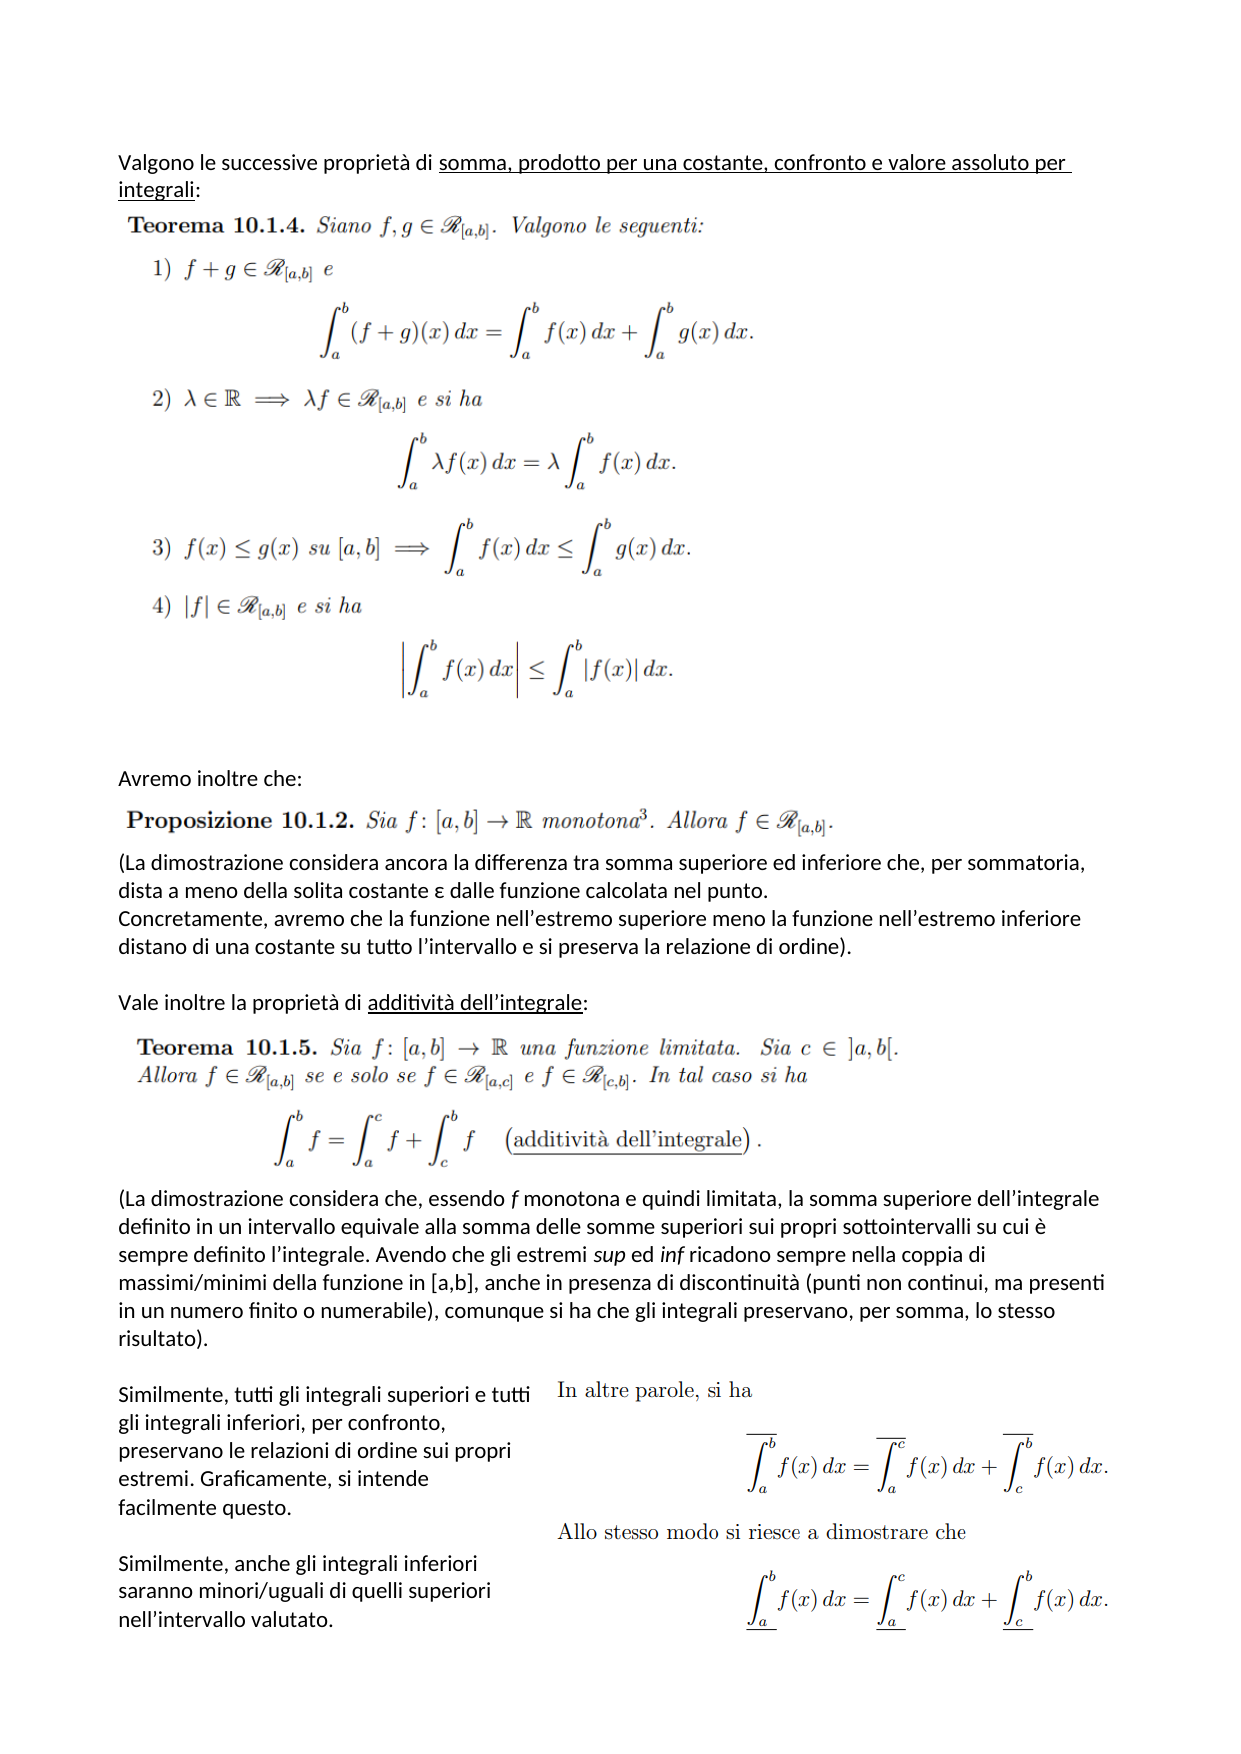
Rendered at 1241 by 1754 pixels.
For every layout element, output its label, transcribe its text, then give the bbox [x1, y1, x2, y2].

picture [551, 1374, 1128, 1637]
text Similmente, anche gli integrali inferiori saranno minori/uguali di quelli superiori nell’intervallo valutato. [118, 1549, 551, 1633]
text Avremo inoltre che: [118, 764, 1122, 792]
text (La dimostrazione considera ancora la differenza tra somma superiore ed inferiore che, per sommatoria, dista a meno della solita costante ε dalle funzione calcolata nel punto. [118, 848, 1122, 904]
text (La dimostrazione considera che, essendo f monotona e quindi limitata, la somma superiore dell’integrale definito in un intervallo equivale alla somma delle somme superiori sui propri sottointervalli su cui è sempre definito l’integrale. Avendo che gli estremi sup ed inf ricadono sempre nella coppia di massimi/minimi della funzione in [a,b], anche in presenza di discontinuità (punti non continui, ma presenti in un numero finito o numerabile), comunque si ha che gli integrali preservano, per somma, lo stesso risultato). [118, 1184, 1122, 1352]
text Valgono le successive proprietà di somma, prodotto per una costante, confronto e valore assoluto per integrali: [118, 148, 1122, 204]
picture [118, 1021, 915, 1177]
text Concretamente, avremo che la funzione nell’estremo superiore meno la funzione nell’estremo inferiore distano di una costante su tutto l’intervallo e si preserva la relazione di ordine). [118, 904, 1122, 960]
picture [118, 802, 847, 843]
text Vale inoltre la proprietà di additività dell’integrale: [118, 988, 1122, 1016]
picture [118, 208, 803, 738]
text Similmente, tutti gli integrali superiori e tutti gli integrali inferiori, per confronto, preservano le relazioni di ordine sui propri estremi. Graficamente, si intende facilmente questo. [118, 1381, 551, 1521]
